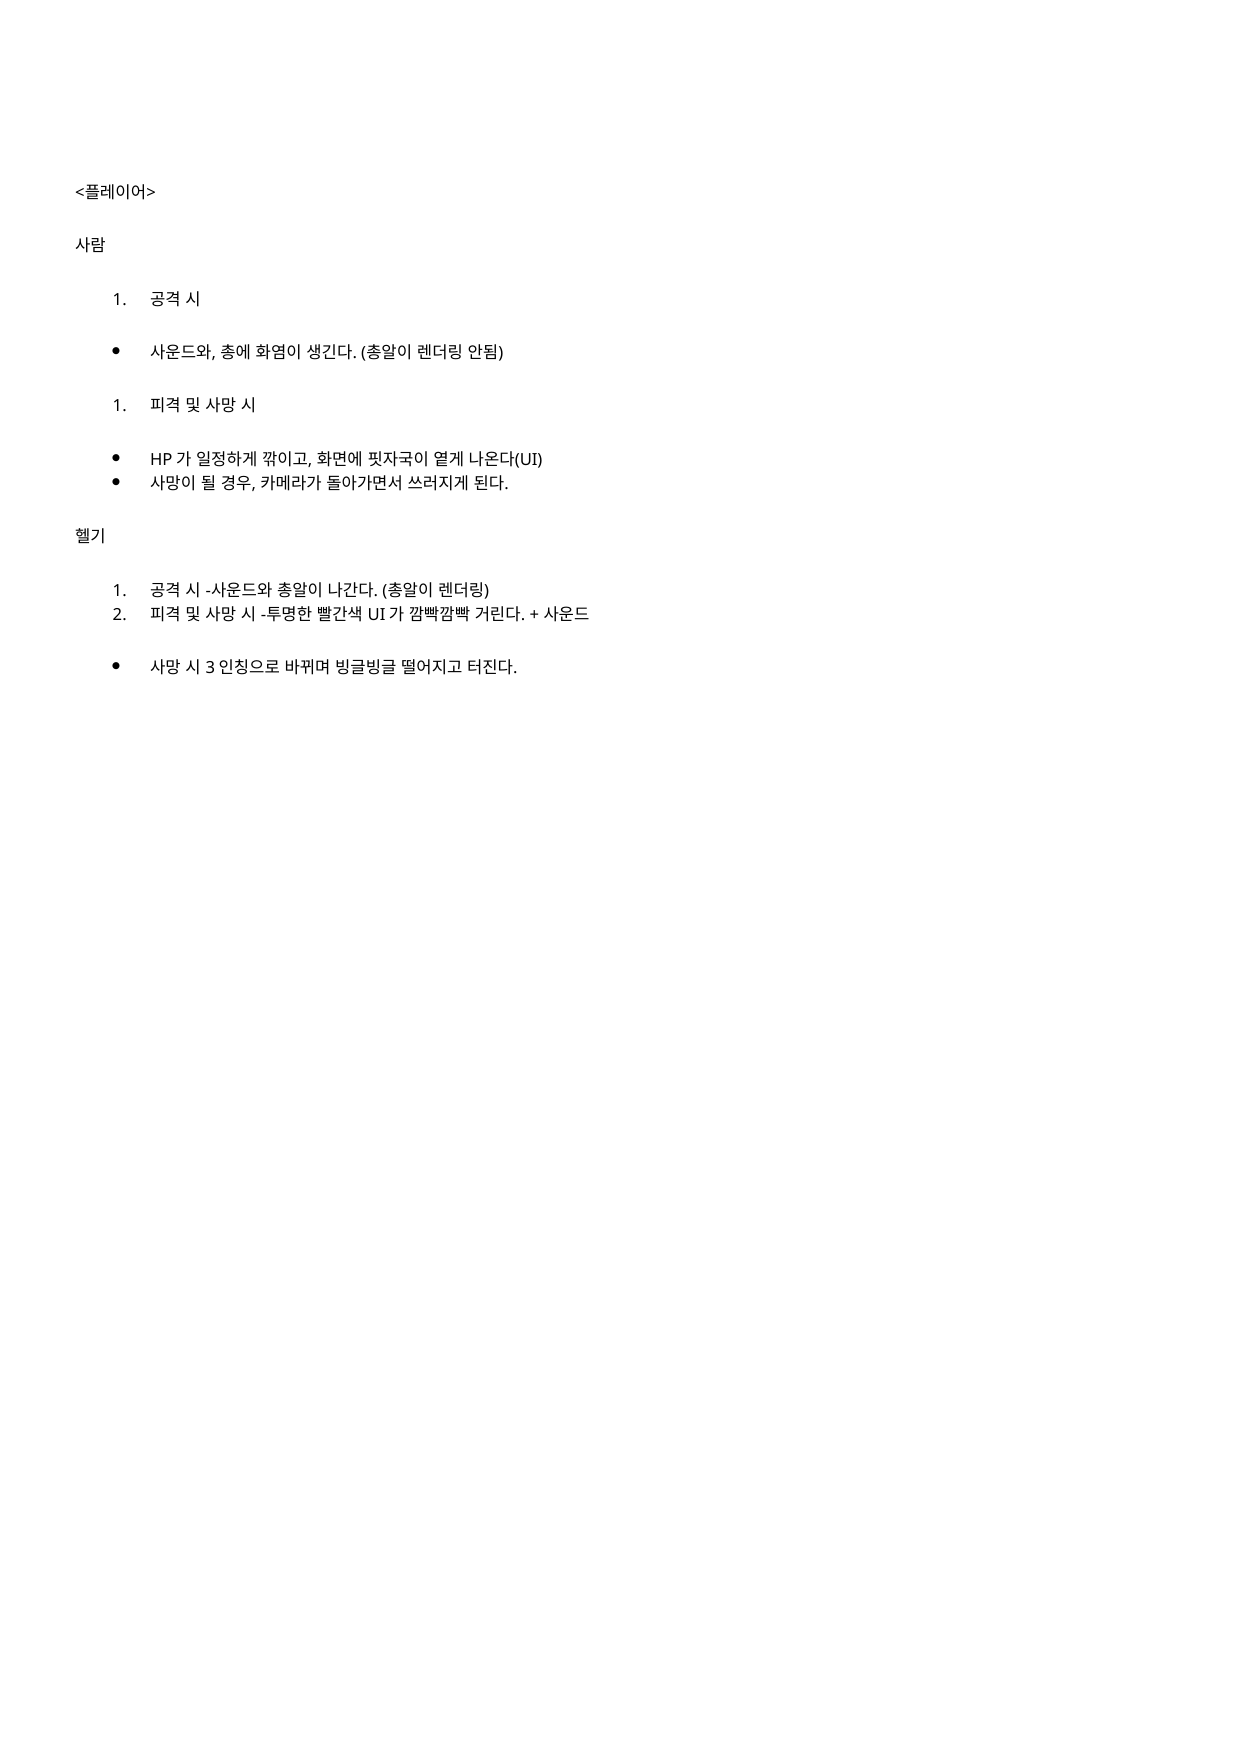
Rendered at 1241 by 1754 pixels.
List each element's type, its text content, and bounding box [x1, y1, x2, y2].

list 사망이 될 경우, 카메라가 돌아가면서 쓰러지게 된다. [112, 470, 1165, 494]
list 공격 시 -사운드와 총알이 나간다. (총알이 렌더링) [112, 577, 1165, 601]
list 피격 및 사망 시 [112, 392, 1165, 417]
list 사운드와, 총에 화염이 생긴다. (총알이 렌더링 안됨) [112, 339, 1165, 363]
text <플레이어> [75, 179, 1165, 203]
text 사람 [75, 232, 1165, 256]
text 헬기 [75, 523, 1165, 548]
list 공격 시 [112, 286, 1165, 310]
list 피격 및 사망 시 -투명한 빨간색 UI가 깜빡깜빡 거린다. + 사운드 [112, 601, 1165, 625]
list 사망 시 3인칭으로 바뀌며 빙글빙글 떨어지고 터진다. [112, 654, 1165, 679]
list HP가 일정하게 깎이고, 화면에 핏자국이 옅게 나온다(UI) [112, 446, 1165, 470]
